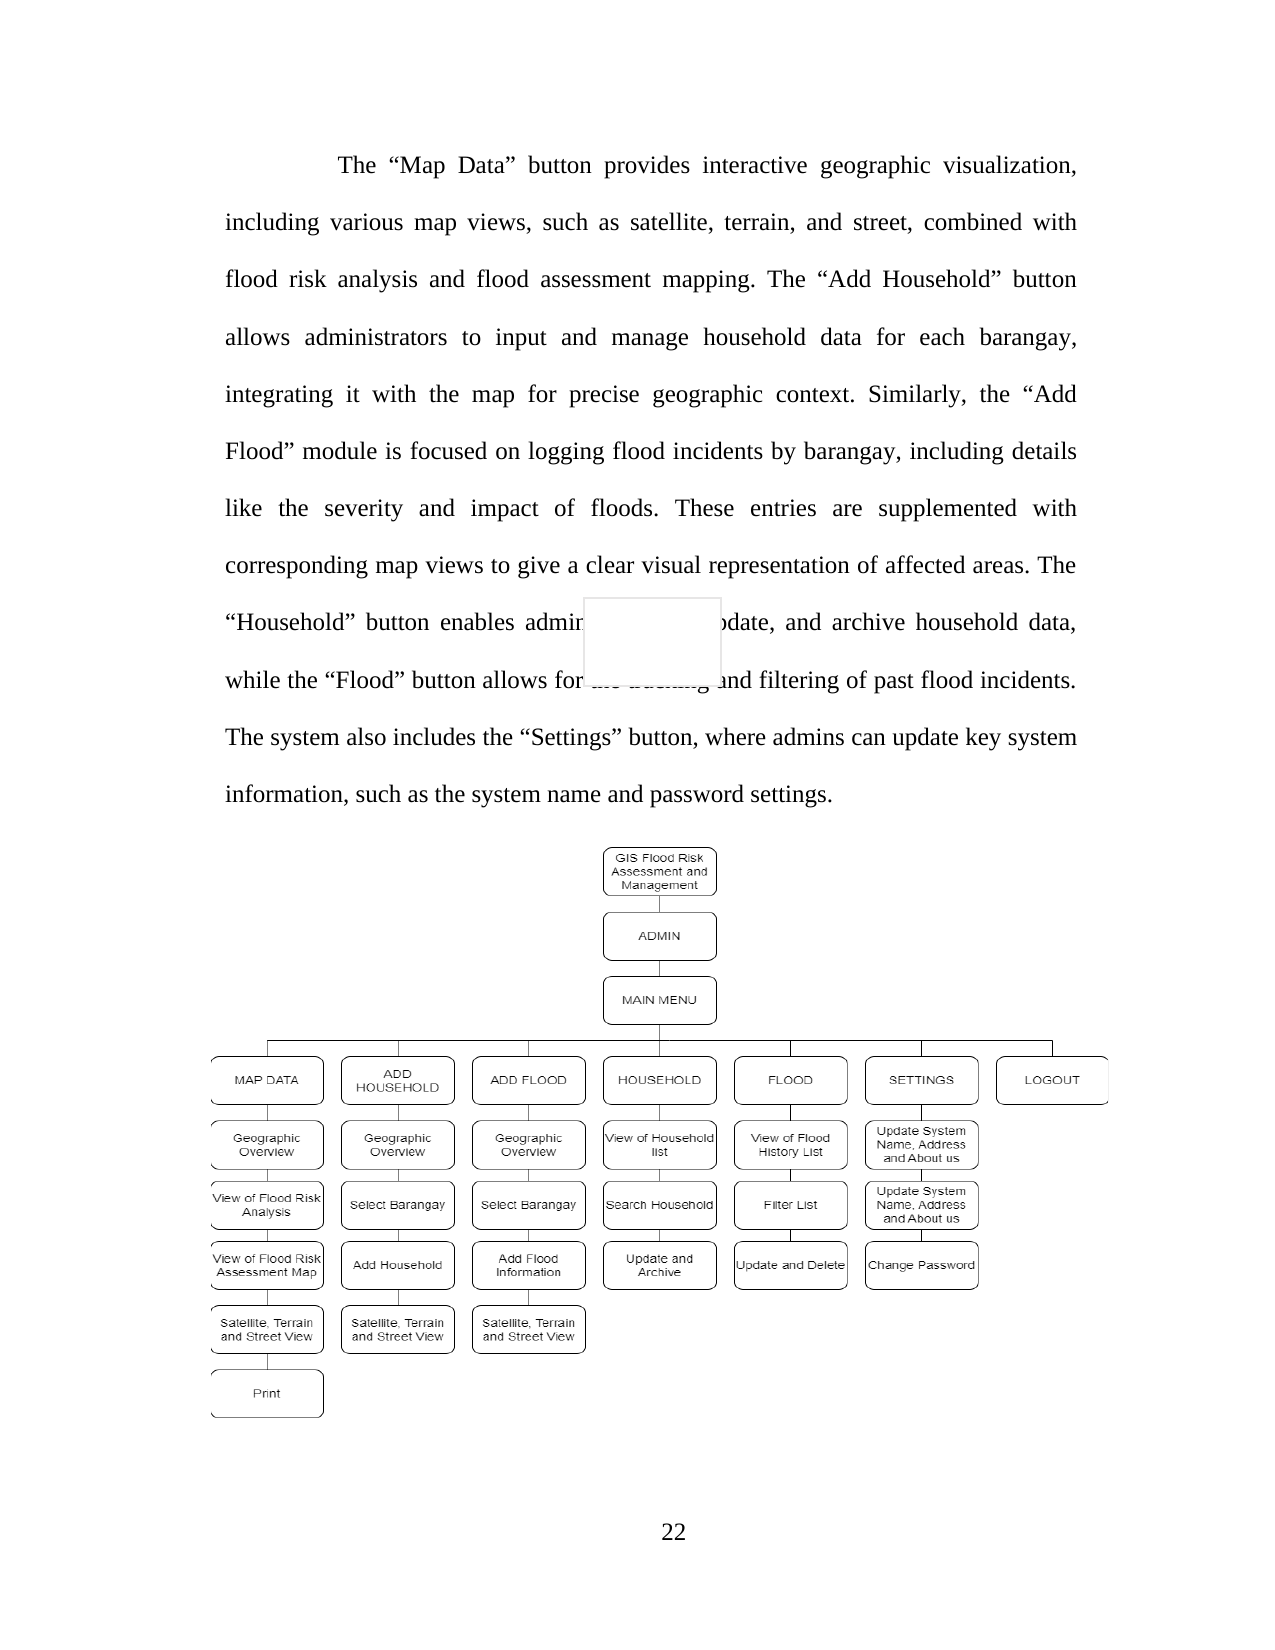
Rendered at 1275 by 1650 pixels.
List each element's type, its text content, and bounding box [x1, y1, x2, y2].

text The “Map Data” button provides interactive geographic visualization, including various map views, such as satellite, terrain, and street, combined with flood risk analysis and flood assessment mapping. The “Add Household” button allows administrators to input and manage household data for each barangay, integrating it with the map for precise geographic context. Similarly, the “Add Flood” module is focused on logging flood incidents by barangay, including details like the severity and impact of floods. These entries are supplemented with corresponding map views to give a clear visual representation of affected areas. The “Household” button enables admins to view, update, and archive household data, while the “Flood” button allows for the tracking and filtering of past flood incidents. The system also includes the “Settings” button, where admins can update key system information, such as the system name and password settings. [225, 150, 1078, 808]
